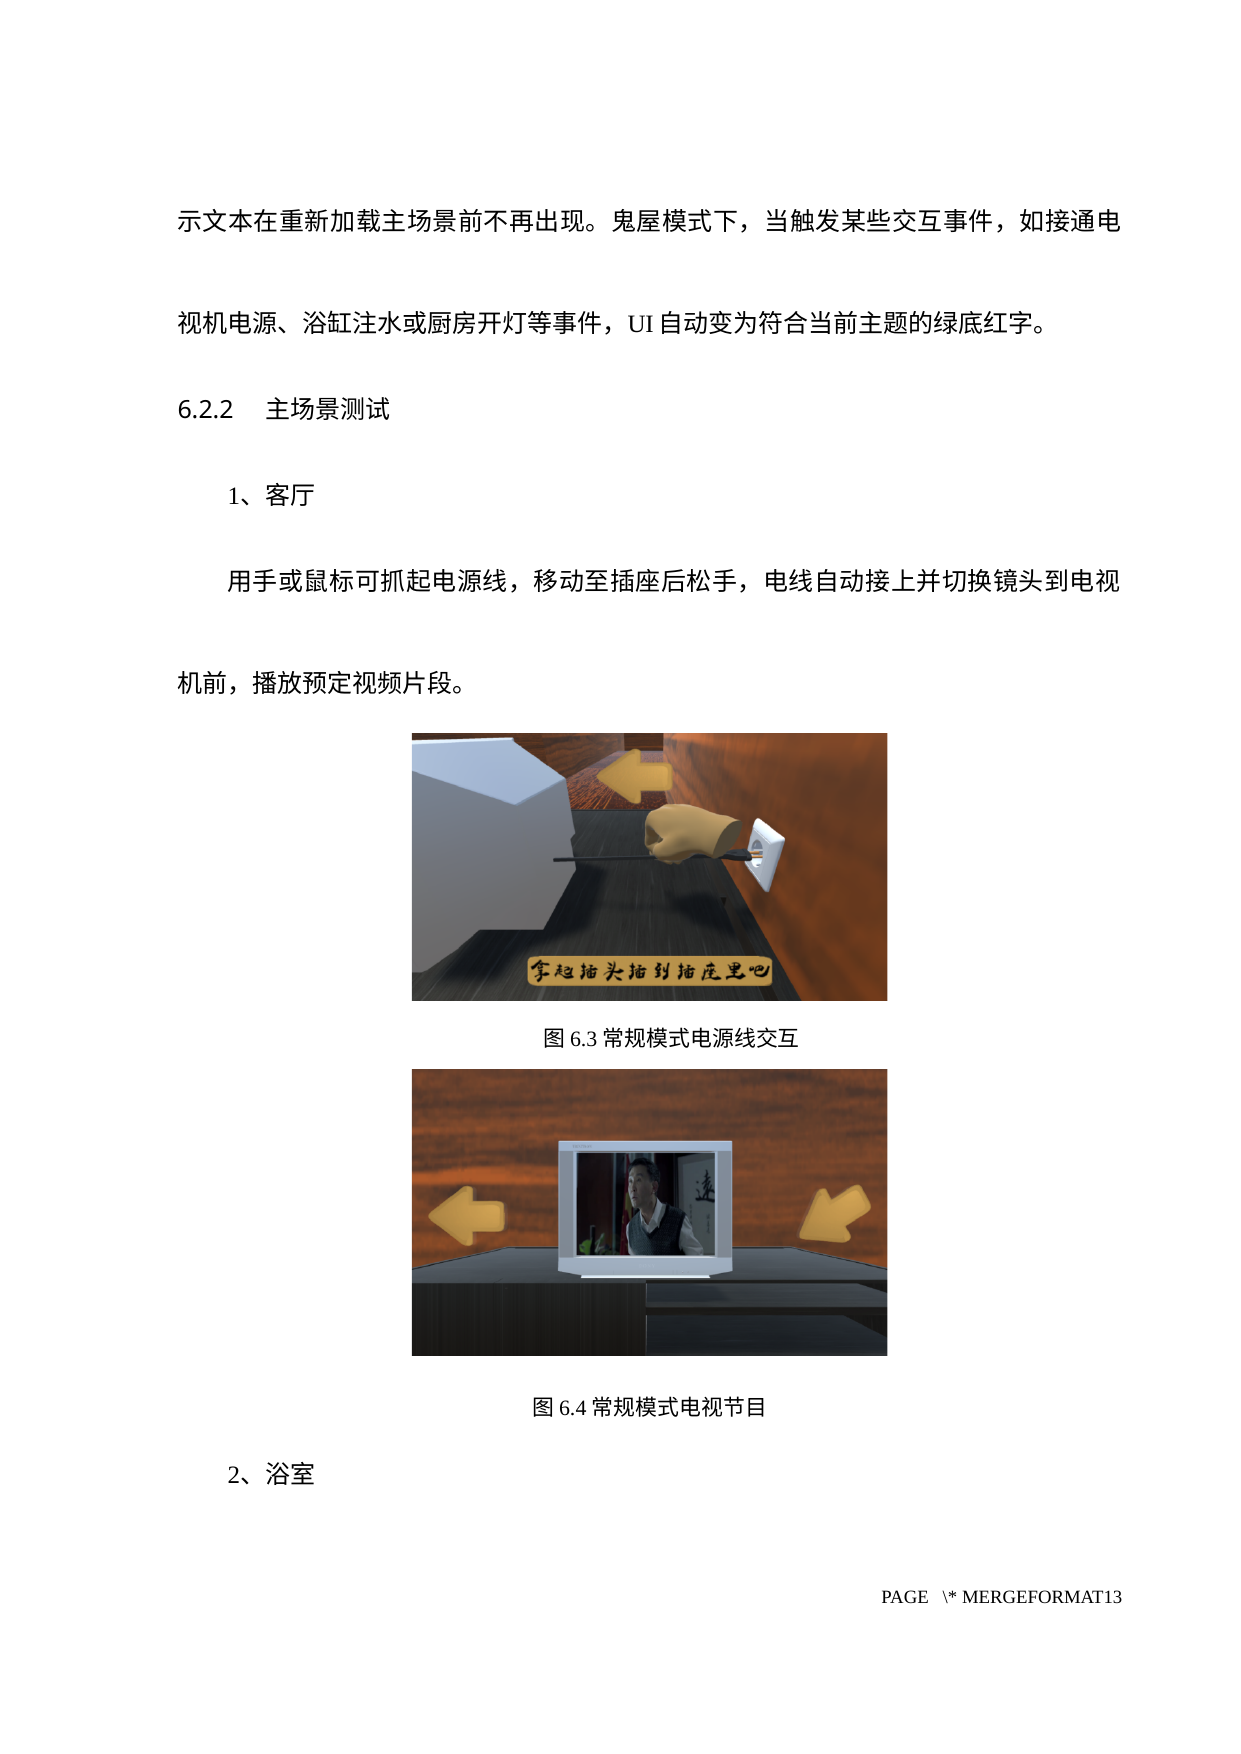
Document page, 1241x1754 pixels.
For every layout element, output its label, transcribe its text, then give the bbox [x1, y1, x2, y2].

text 图6.3 常规模式电源线交互 [177, 1019, 1122, 1053]
picture [411, 1069, 888, 1356]
list 客厅 [177, 459, 1122, 527]
text 图6.4 常规模式电视节目 [177, 1389, 1122, 1423]
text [177, 185, 1122, 355]
list 浴室 [177, 1439, 1122, 1507]
picture [411, 733, 888, 1001]
subtitle 主场景测试 [177, 373, 1122, 441]
text 用手或鼠标可抓起电源线，移动至插座后松手，电线自动接上并切换镜头到电视机前，播放预定视频片段。 [177, 545, 1122, 715]
